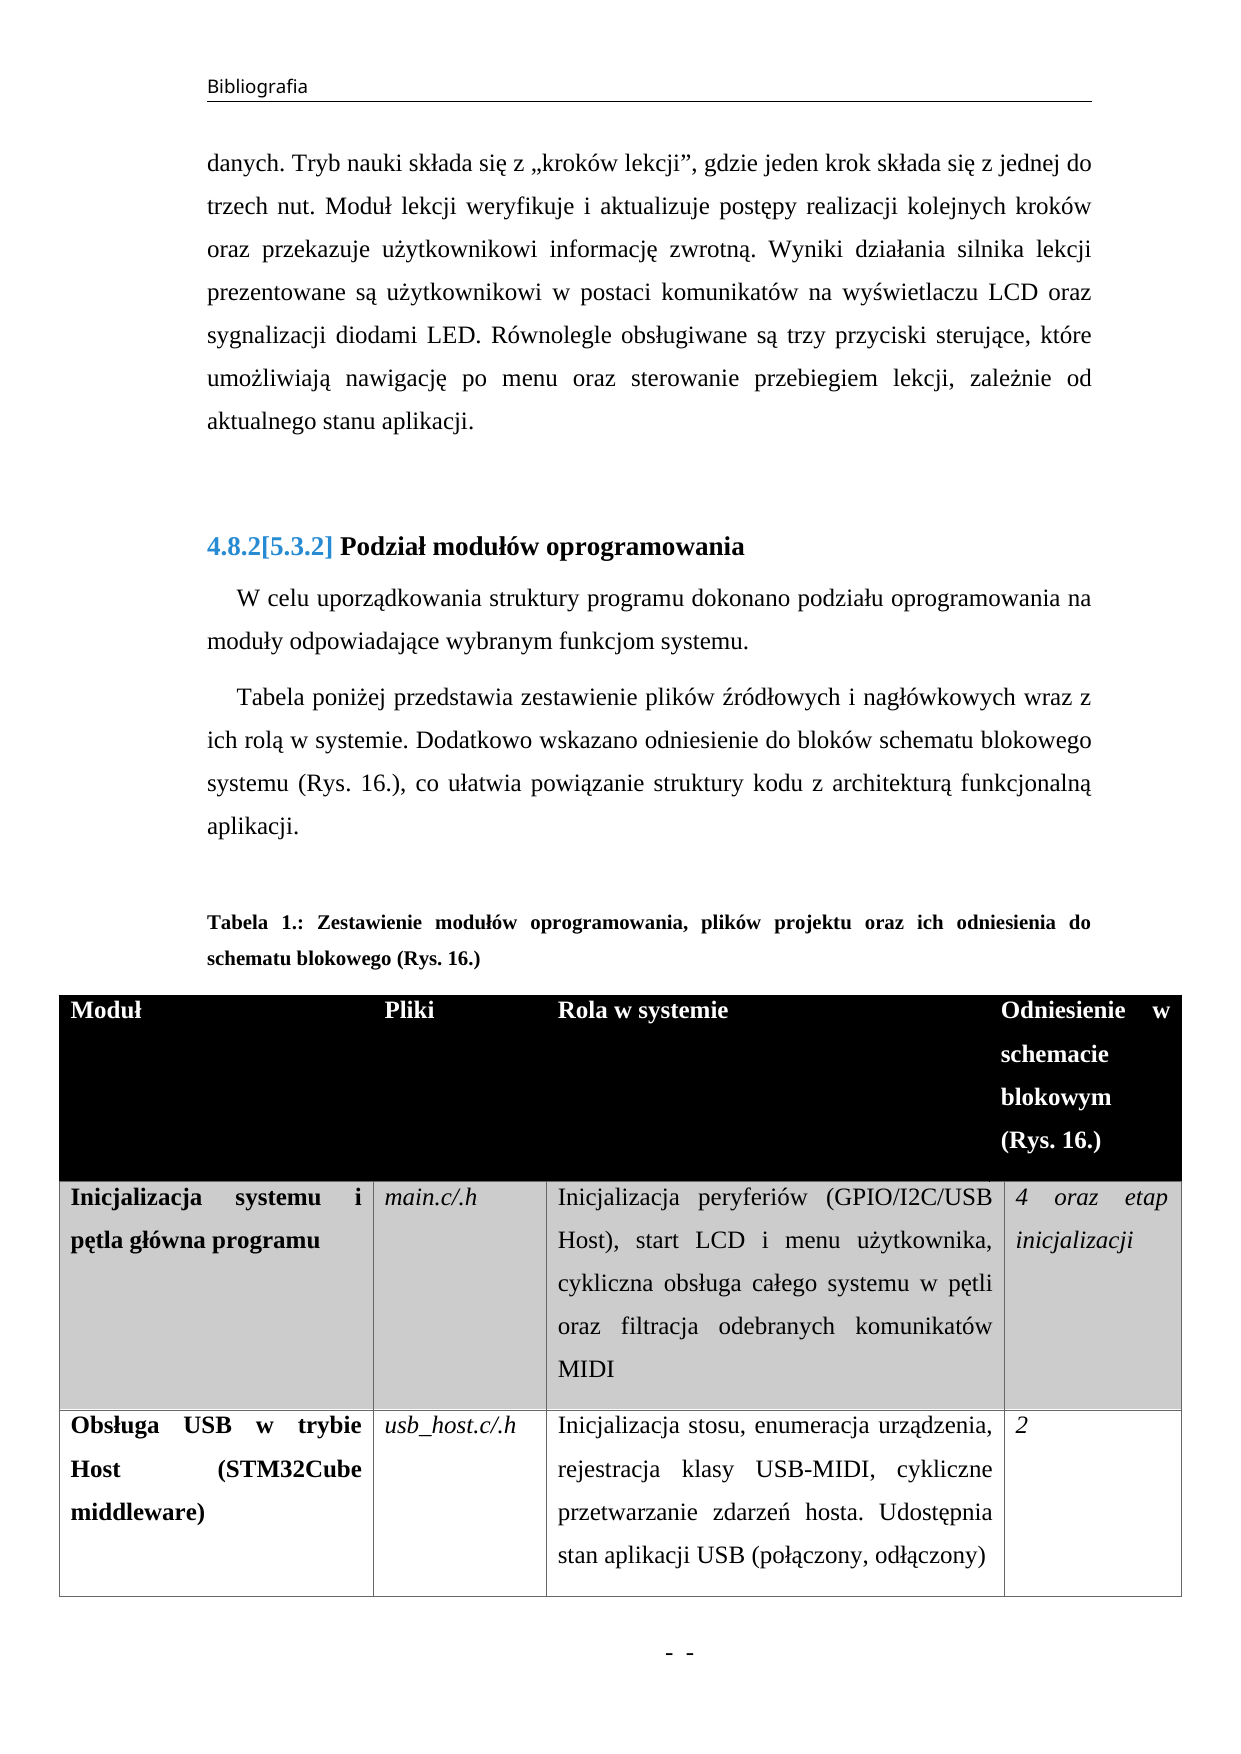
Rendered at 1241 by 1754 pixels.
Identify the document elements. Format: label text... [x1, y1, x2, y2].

table_cell usb_host.c/.h [374, 1411, 546, 1596]
table_cell Inicjalizacja systemu i pętla główna programu [60, 1182, 373, 1409]
table_header Pliki [374, 996, 546, 1181]
table_header Rola w systemie [547, 996, 989, 1181]
subtitle Podział modułów oprogramowania [207, 530, 1092, 561]
table_cell Inicjalizacja stosu, enumeracja urządzenia, rejestracja klasy USB-MIDI, cykliczne przetwarzanie zdarzeń hosta. Udostępnia stan aplikacji USB (połączony, odłączony) [547, 1411, 1004, 1596]
table_header Odniesienie w schemacie blokowym (Rys. 16.) [990, 996, 1181, 1181]
table_cell Obsługa USB w trybie Host (STM32Cube middleware) [60, 1411, 373, 1596]
table_cell main.c/.h [374, 1182, 546, 1409]
table_header Moduł [60, 996, 373, 1181]
text Tabela poniżej przedstawia zestawienie plików źródłowych i nagłówkowych wraz z ich rolą w systemie. Dodatkowo wskazano odniesienie do bloków schematu blokowego systemu (Rys. 16.), co ułatwia powiązanie struktury kodu z architekturą funkcjonalną aplikacji. [207, 682, 1092, 883]
table_cell Inicjalizacja peryferiów (GPIO/I2C/USB Host), start LCD i menu użytkownika, cykliczna obsługa całego systemu w pętli oraz filtracja odebranych komunikatów MIDI [547, 1182, 1004, 1409]
text W celu uporządkowania struktury programu dokonano podziału oprogramowania na moduły odpowiadające wybranym funkcjom systemu. [207, 583, 1092, 655]
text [207, 148, 1092, 435]
table_cell 2 [1005, 1411, 1181, 1596]
table_cell 4 oraz etap inicjalizacji [1005, 1182, 1181, 1409]
